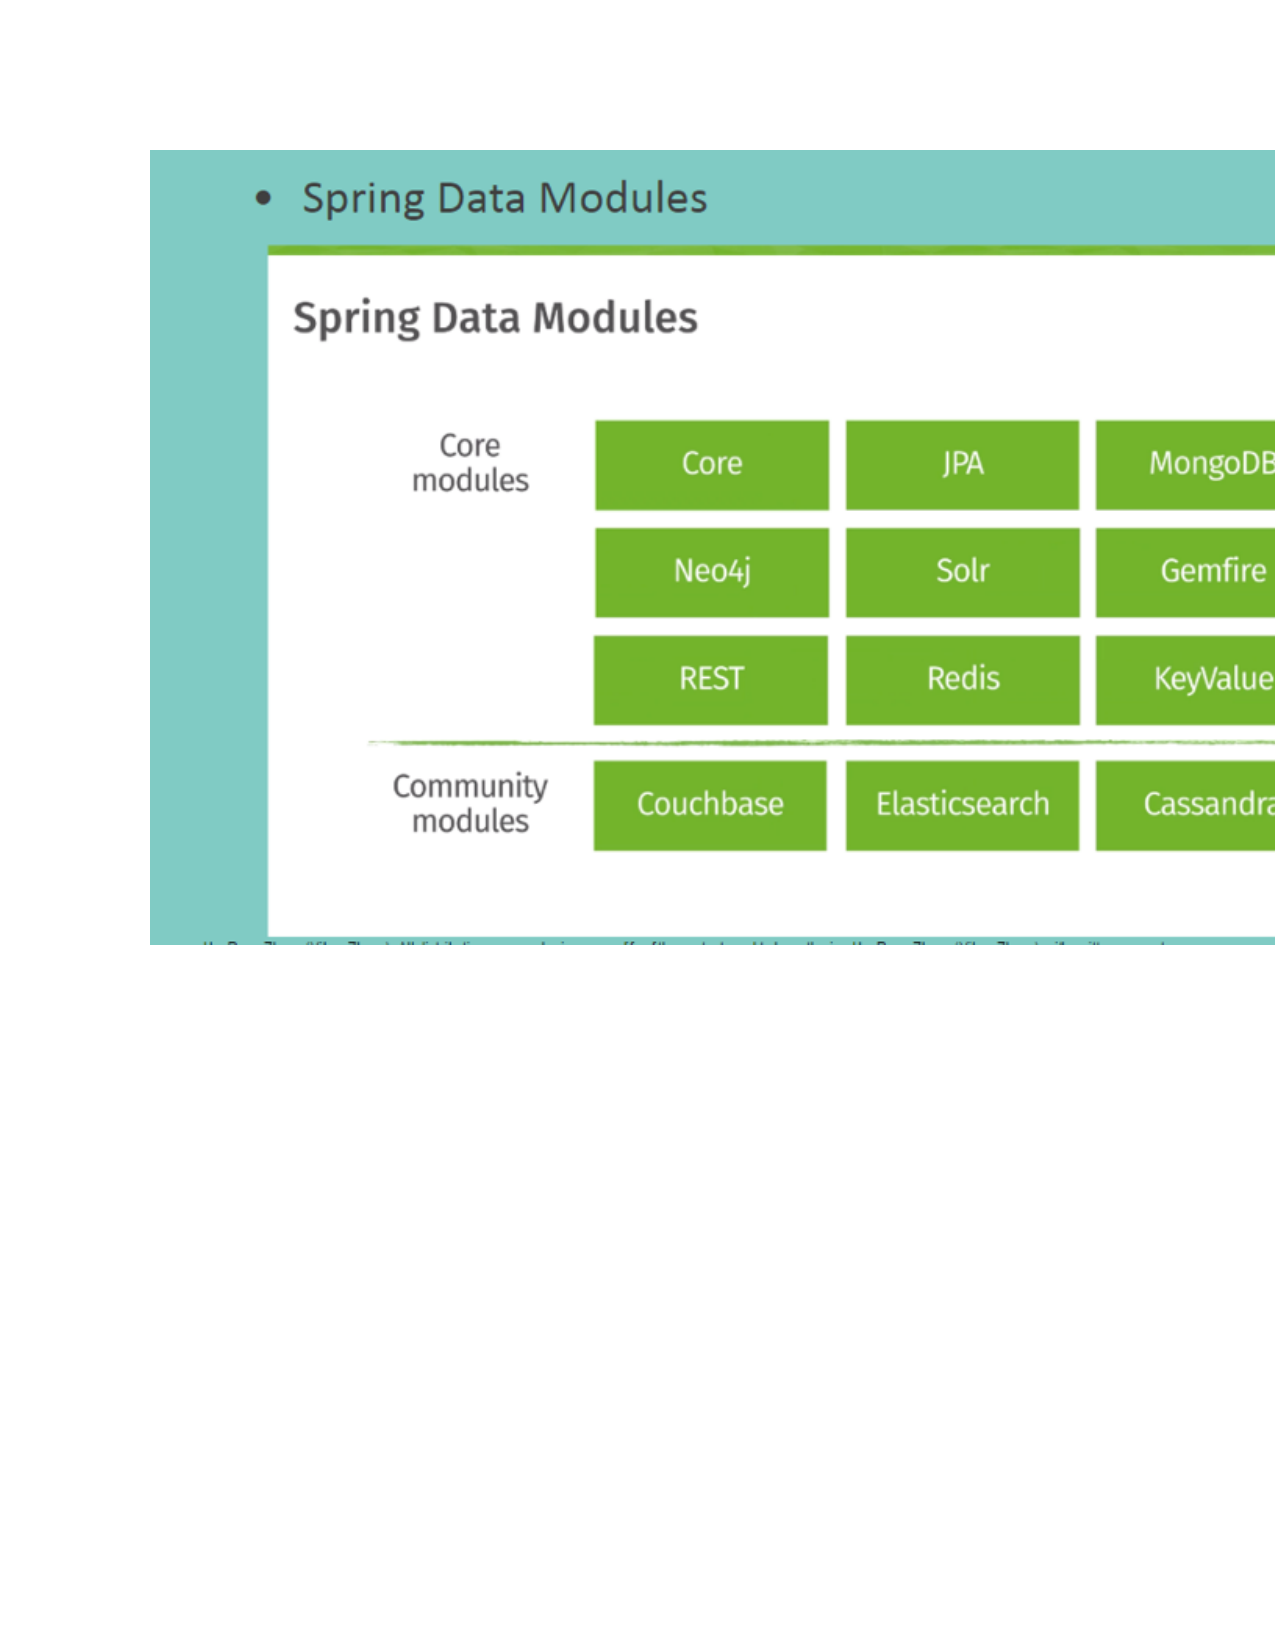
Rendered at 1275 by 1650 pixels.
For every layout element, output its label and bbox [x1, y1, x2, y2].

picture [150, 150, 1275, 945]
